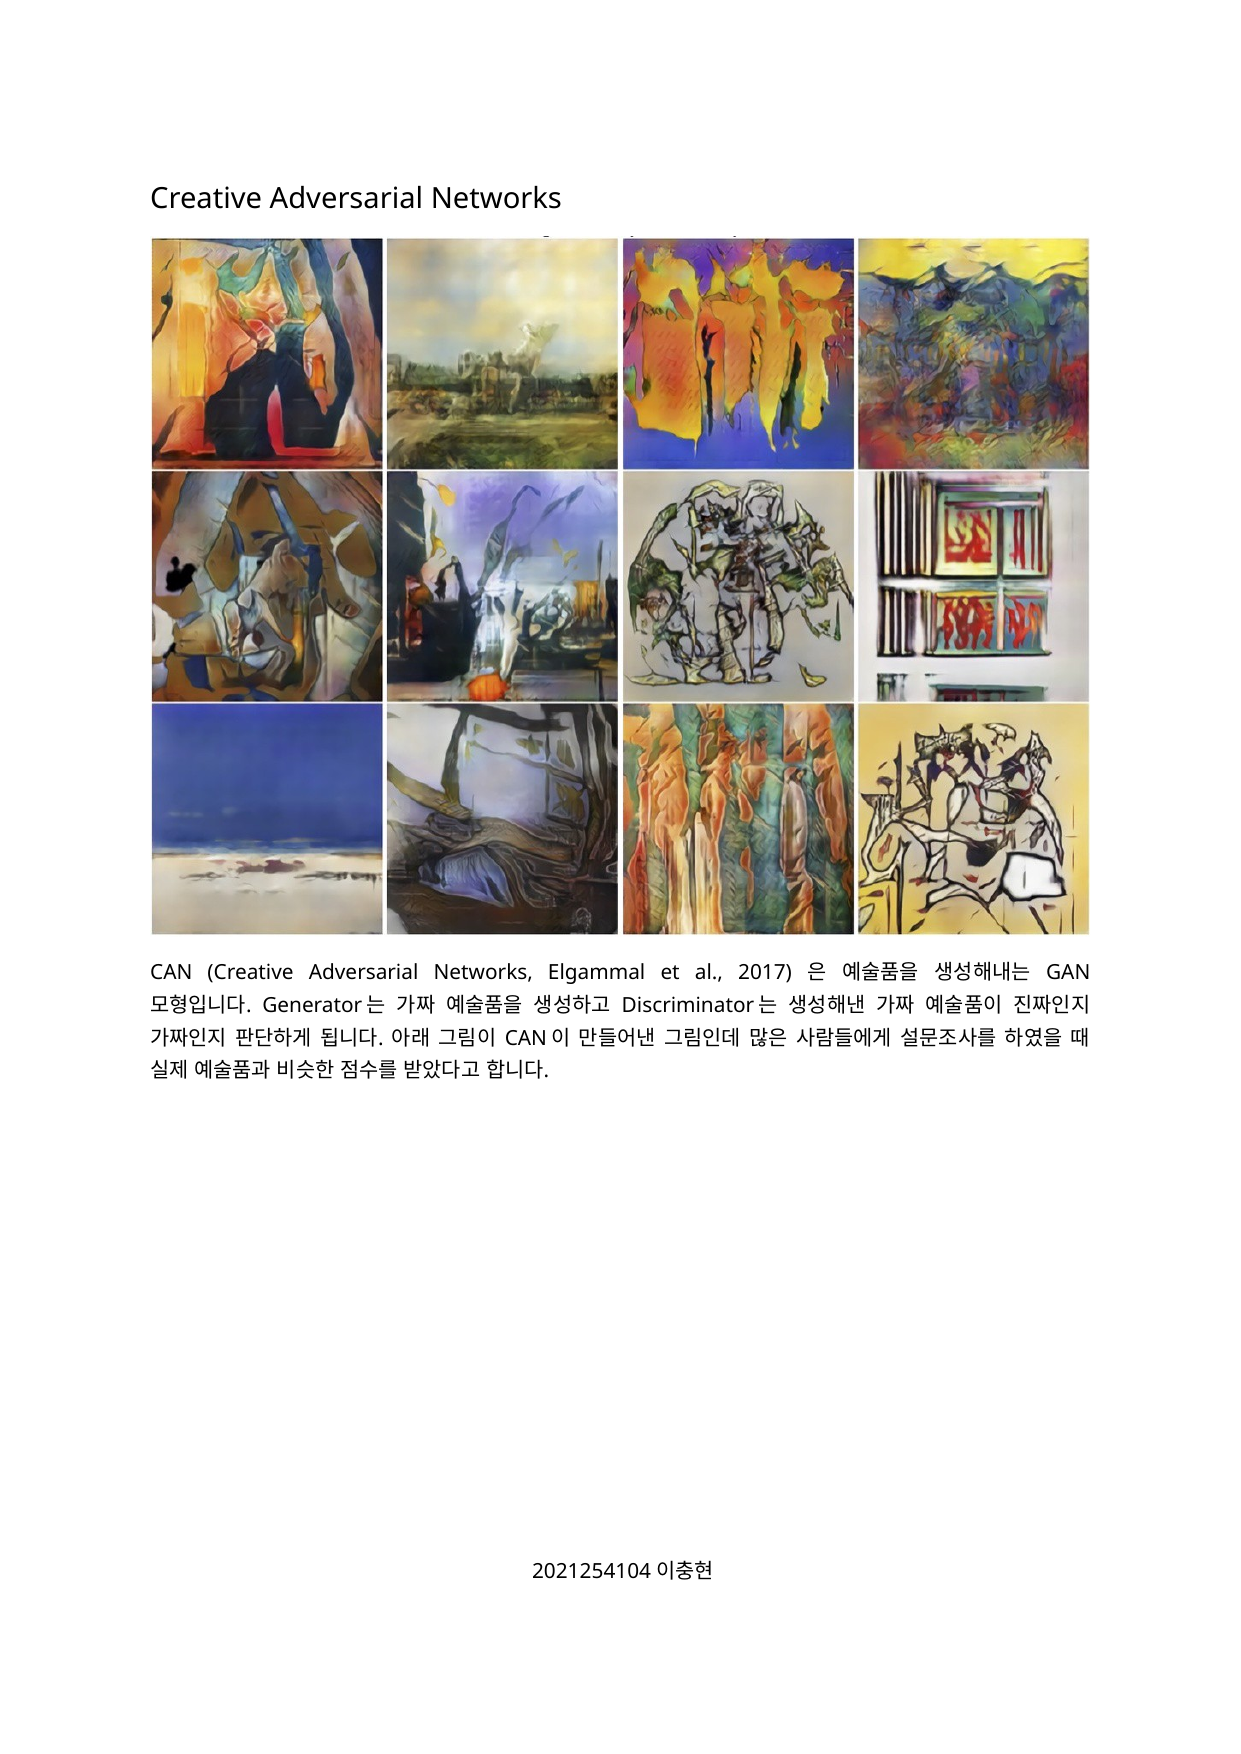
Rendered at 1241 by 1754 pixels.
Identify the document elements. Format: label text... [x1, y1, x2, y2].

subtitle Creative Adversarial Networks [150, 177, 1090, 217]
picture [150, 236, 1091, 937]
text CAN (Creative Adversarial Networks, Elgammal et al., 2017) 은 예술품을 생성해내는 GAN 모형입니다. Generator는 가짜 예술품을 생성하고 Discriminator는 생성해낸 가짜 예술품이 진짜인지 가짜인지 판단하게 됩니다. 아래 그림이 CAN이 만들어낸 그림인데 많은 사람들에게 설문조사를 하였을 때 실제 예술품과 비슷한 점수를 받았다고 합니다. [150, 956, 1090, 1084]
